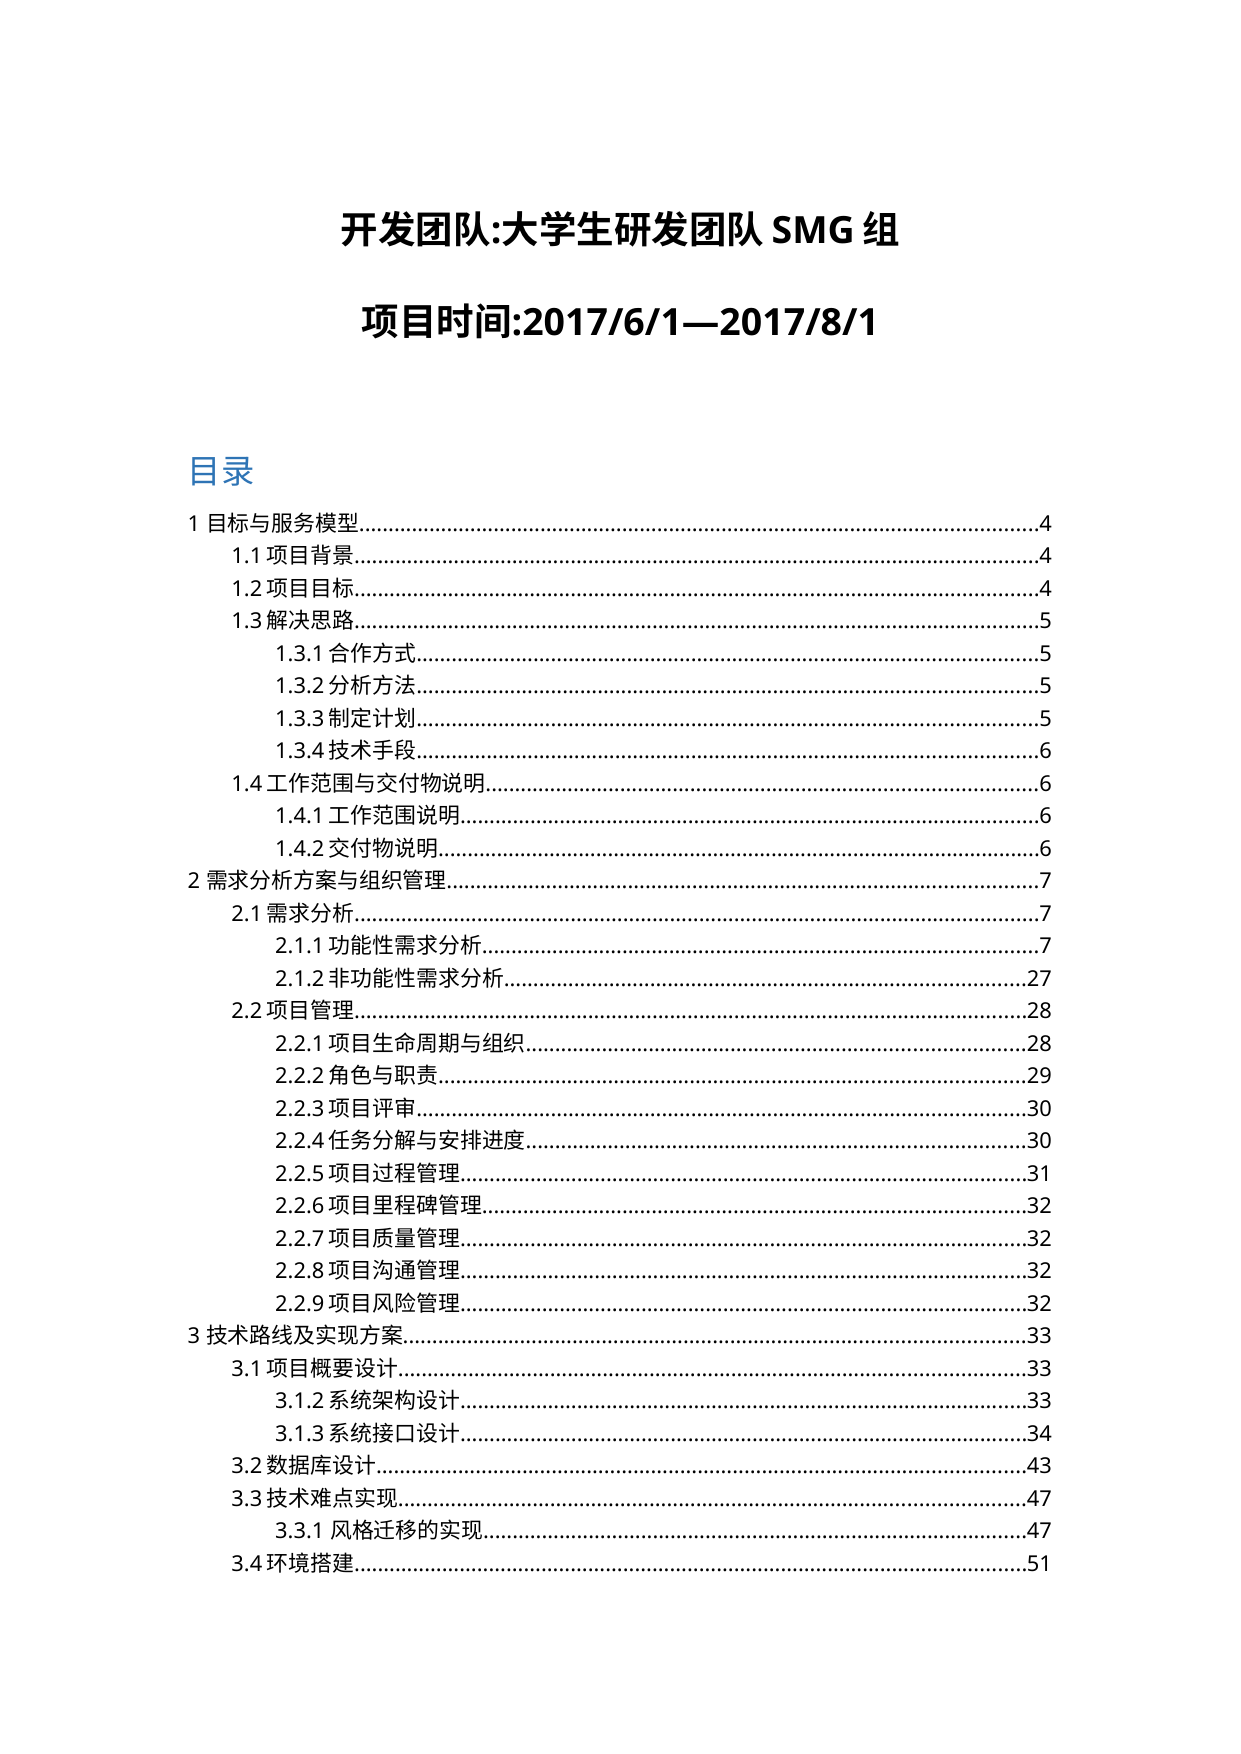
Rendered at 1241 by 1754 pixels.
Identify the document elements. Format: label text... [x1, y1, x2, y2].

text 开发团队:大学生研发团队SMG组 [187, 194, 1053, 259]
text 项目时间:2017/6/1—2017/8/1 [187, 287, 1053, 352]
